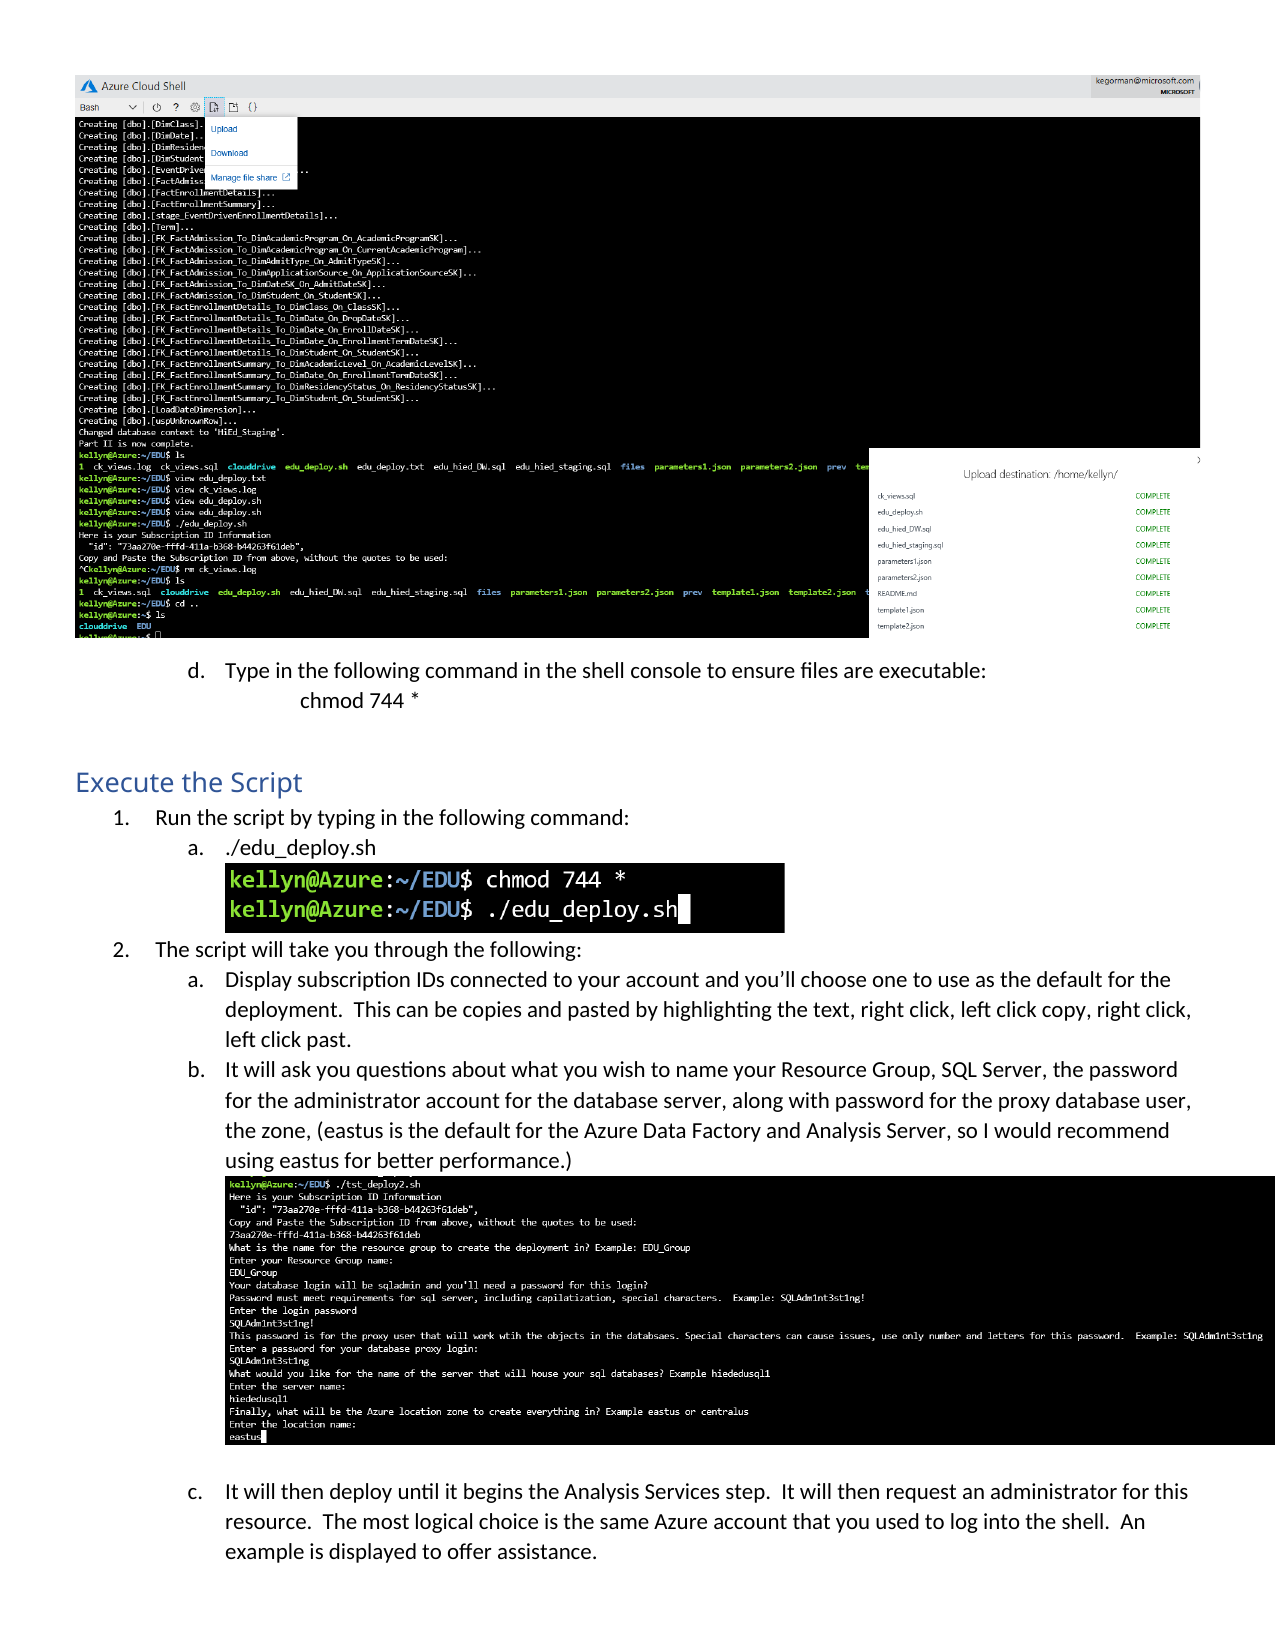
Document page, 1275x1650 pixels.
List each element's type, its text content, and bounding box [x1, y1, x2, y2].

picture [225, 863, 785, 933]
picture [225, 1176, 1275, 1445]
list The script will take you through the following: [112, 935, 1200, 963]
list It will ask you questions about what you wish to name your Resource Group, SQL Server, the password for the administrator account for the database server, along with password for the proxy database user, the zone, (eastus is the default for the Azure Data Factory and Analysis Server, so I would recommend using eastus for better performance.) [187, 1056, 1200, 1174]
list chmod 744 * [300, 686, 1200, 714]
picture [75, 75, 1200, 638]
list It will then deploy until it begins the Analysis Services step. It will then request an administrator for this resource. The most logical choice is the same Azure account that you used to log into the shell. An example is displayed to offer assistance. [187, 1477, 1200, 1565]
list Run the script by typing in the following command: [112, 803, 1200, 831]
list Display subscription IDs connected to your account and you’ll choose one to use as the default for the deployment. This can be copies and pasted by highlighting the text, right click, left click copy, right click, left click past. [187, 965, 1200, 1053]
list Type in the following command in the shell console to ensure files are executable: [187, 656, 1200, 684]
subtitle Execute the Script [75, 763, 1200, 800]
list ./edu_deploy.sh [187, 833, 1200, 861]
